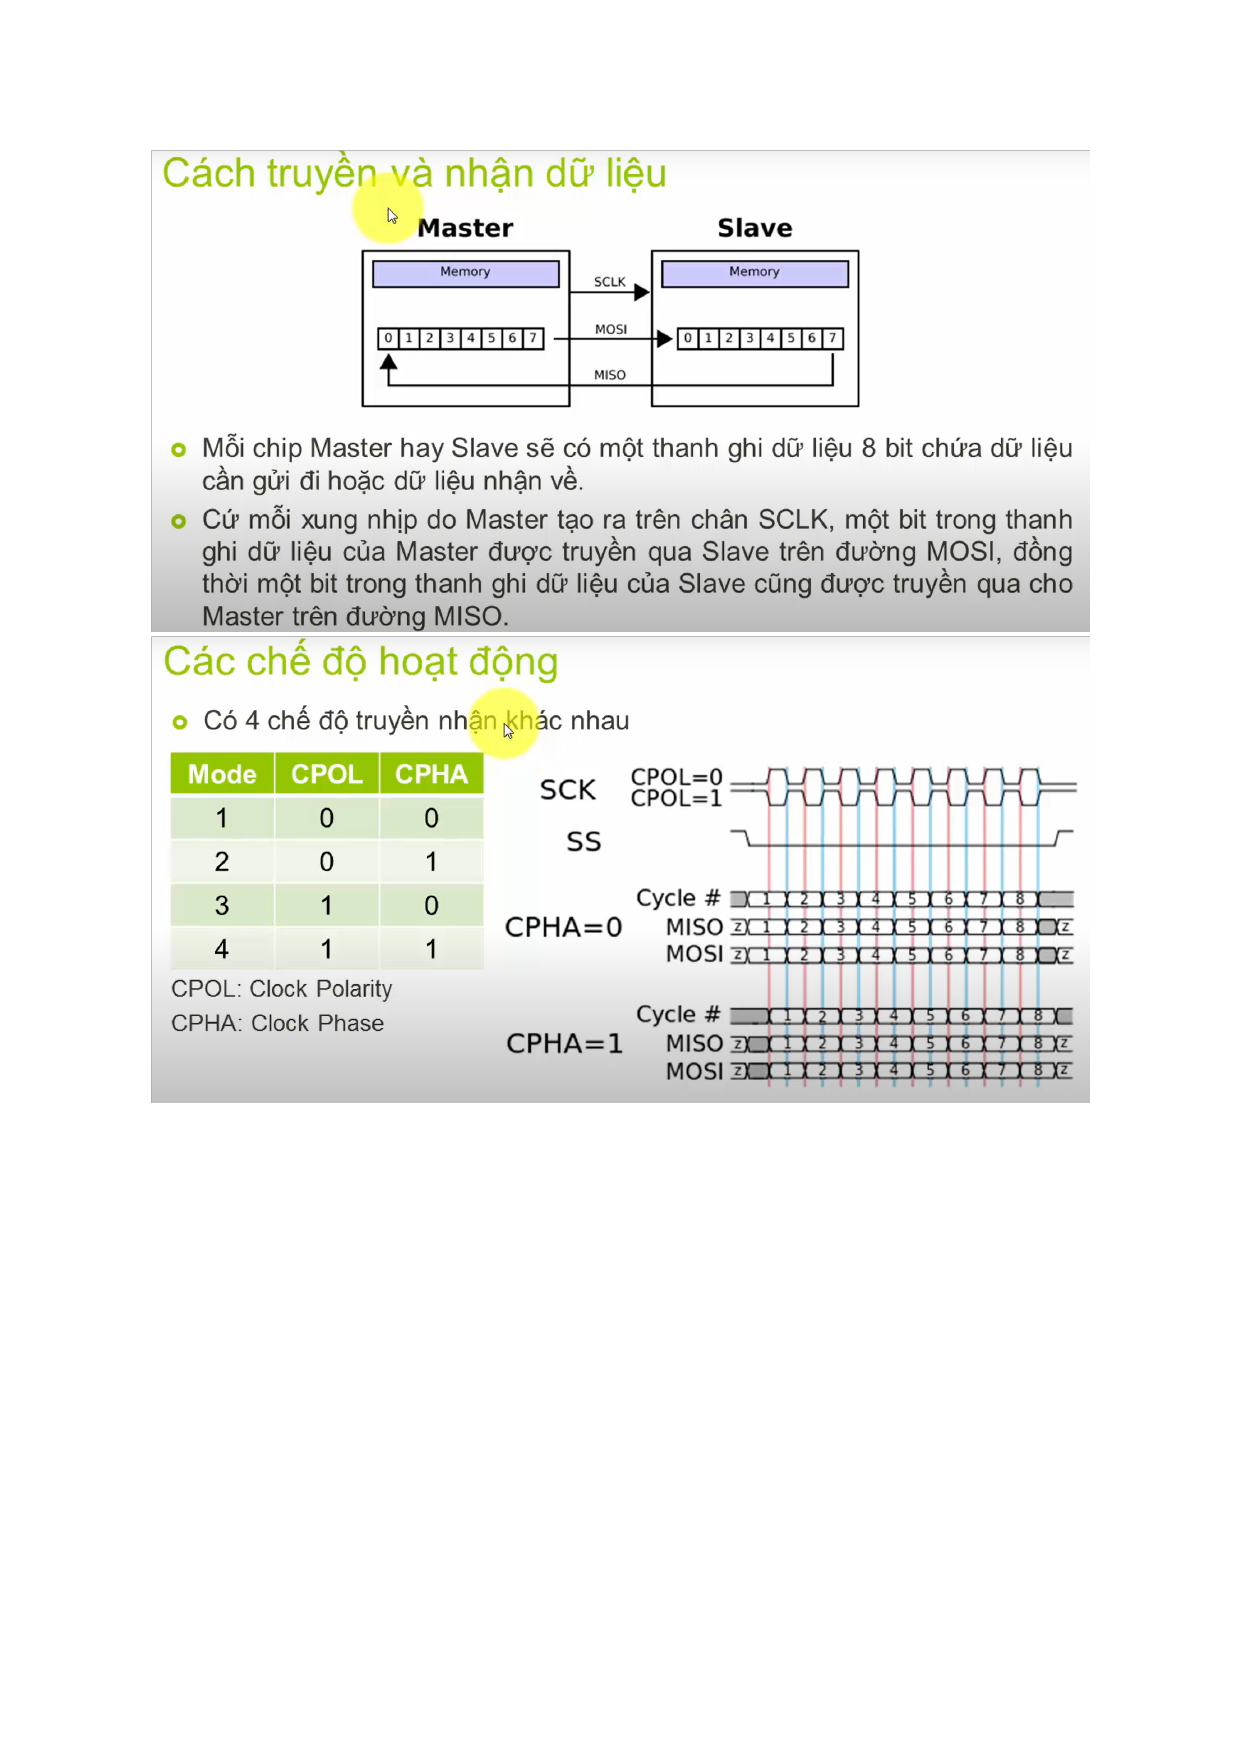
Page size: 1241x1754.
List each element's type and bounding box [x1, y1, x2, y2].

picture [150, 150, 1091, 633]
picture [150, 635, 1091, 1104]
